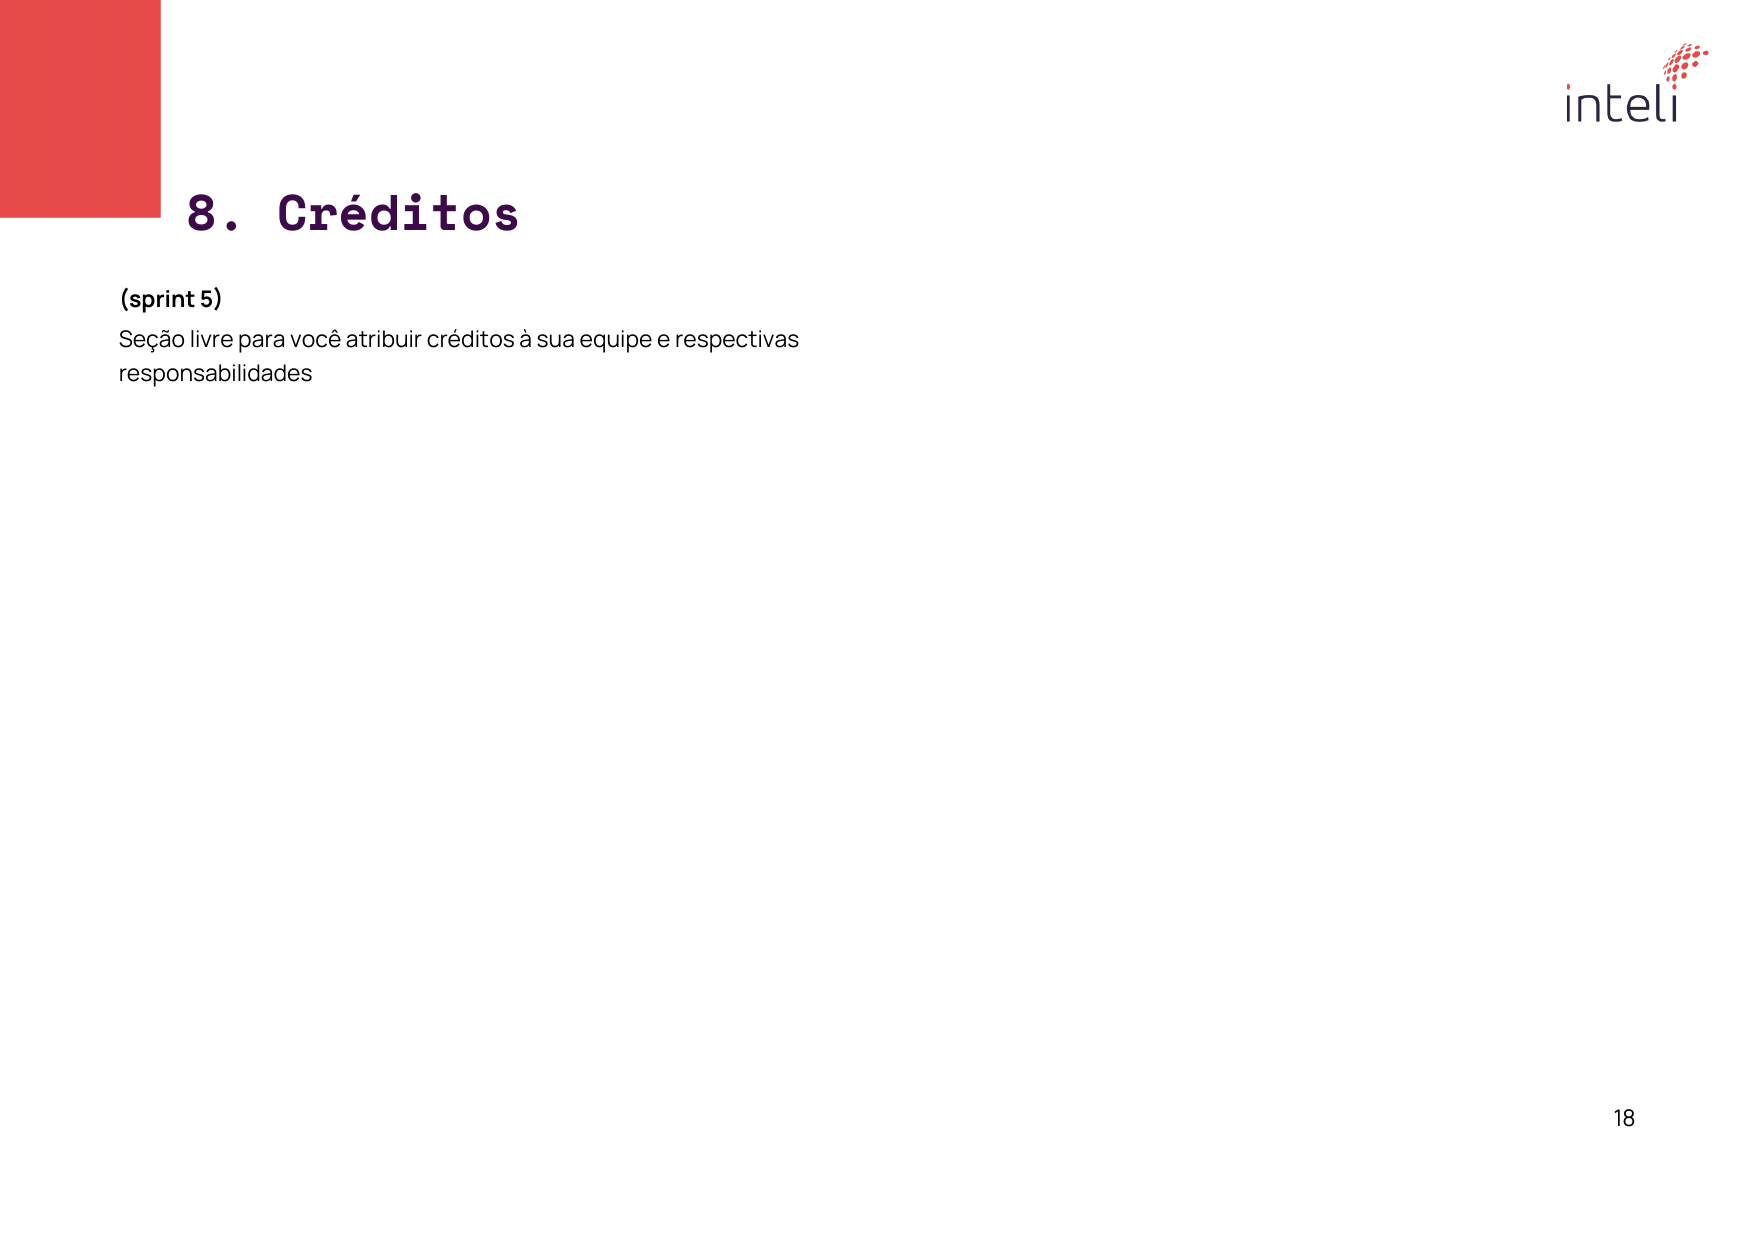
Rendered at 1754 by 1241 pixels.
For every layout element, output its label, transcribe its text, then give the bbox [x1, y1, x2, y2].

text Seção livre para você atribuir créditos à sua equipe e respectivas responsabilidades [118, 323, 839, 388]
subtitle (sprint 5) [118, 283, 839, 314]
picture [0, 0, 161, 218]
subtitle 8. Créditos [118, 174, 839, 248]
picture [1566, 43, 1709, 122]
